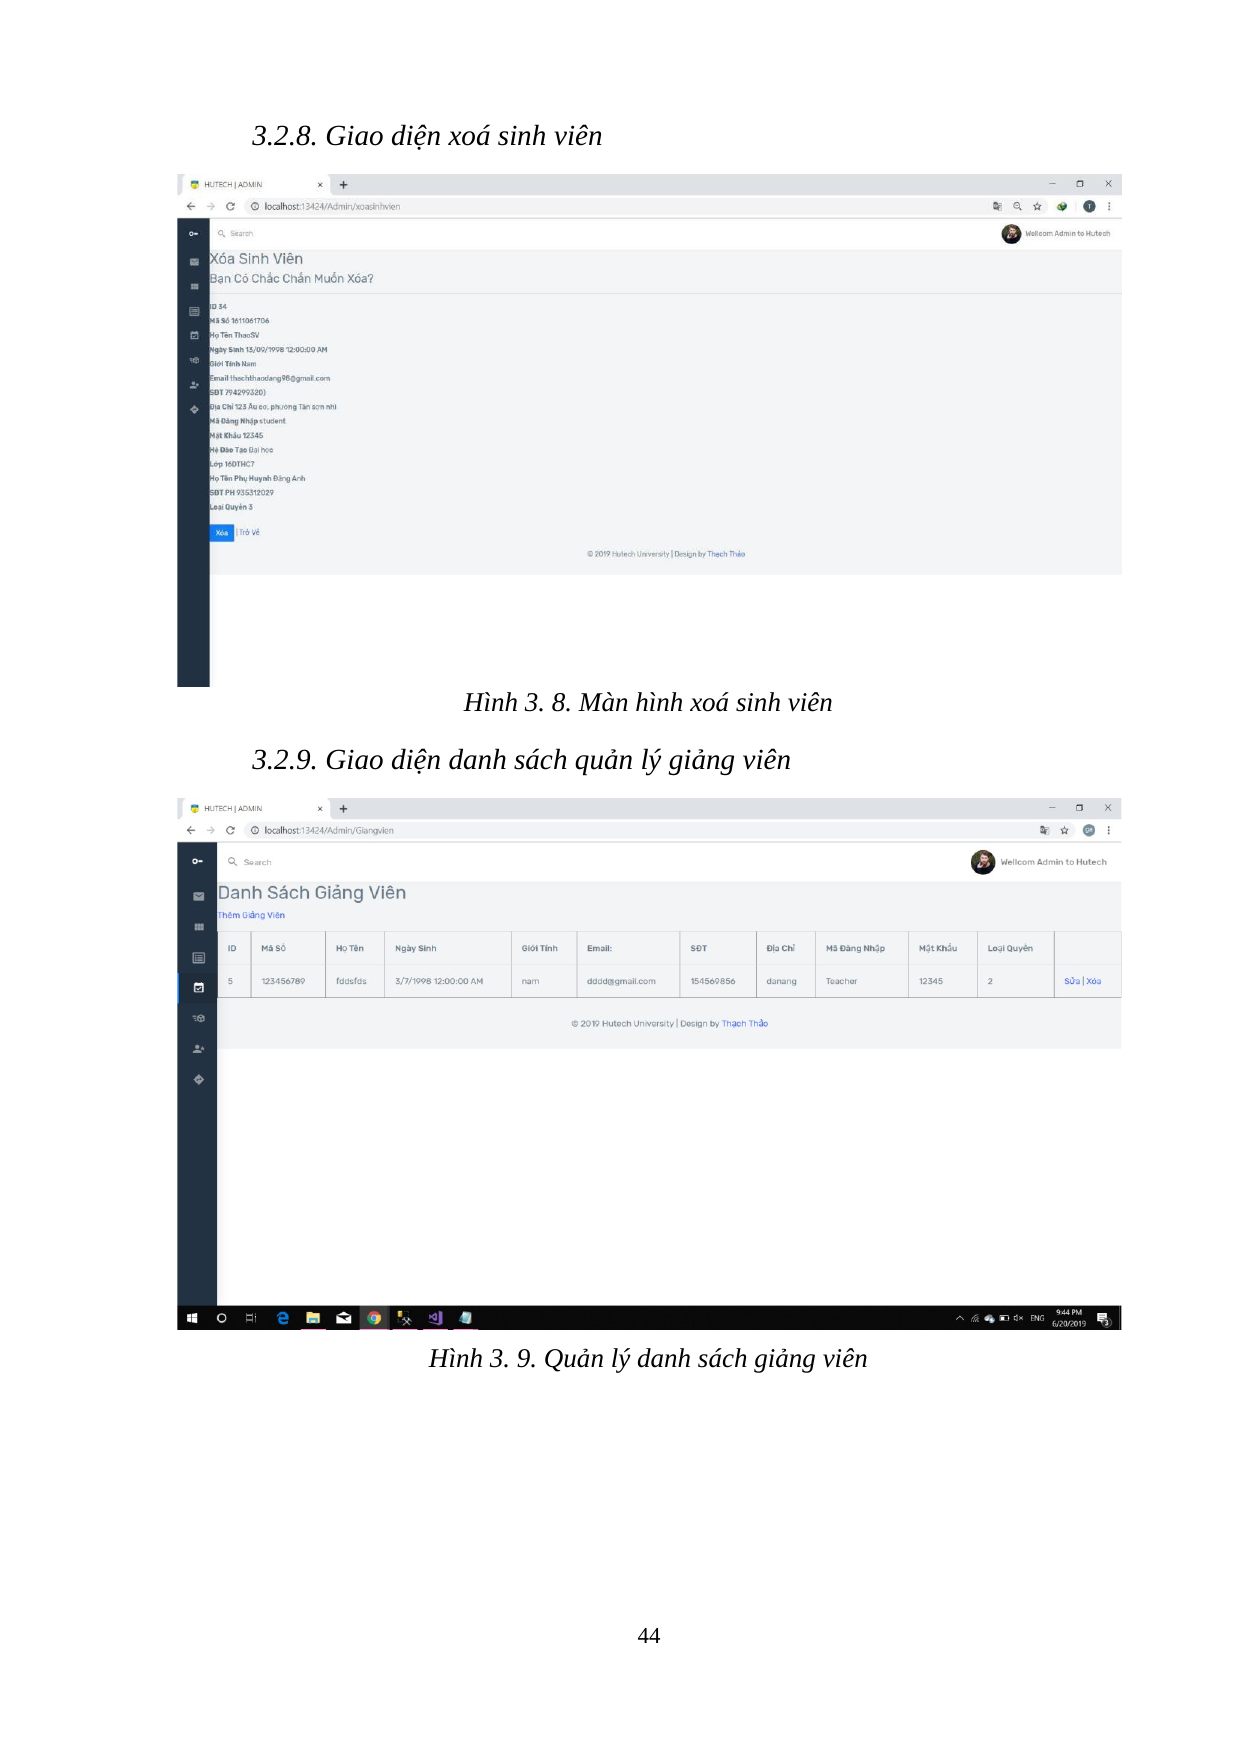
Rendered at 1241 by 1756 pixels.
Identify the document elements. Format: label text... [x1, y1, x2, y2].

picture [177, 174, 1122, 687]
picture [177, 798, 1122, 1330]
subtitle Giao diện xoá sinh viên [252, 118, 1140, 152]
subtitle Giao diện danh sách quản lý giảng viên [252, 742, 1140, 776]
